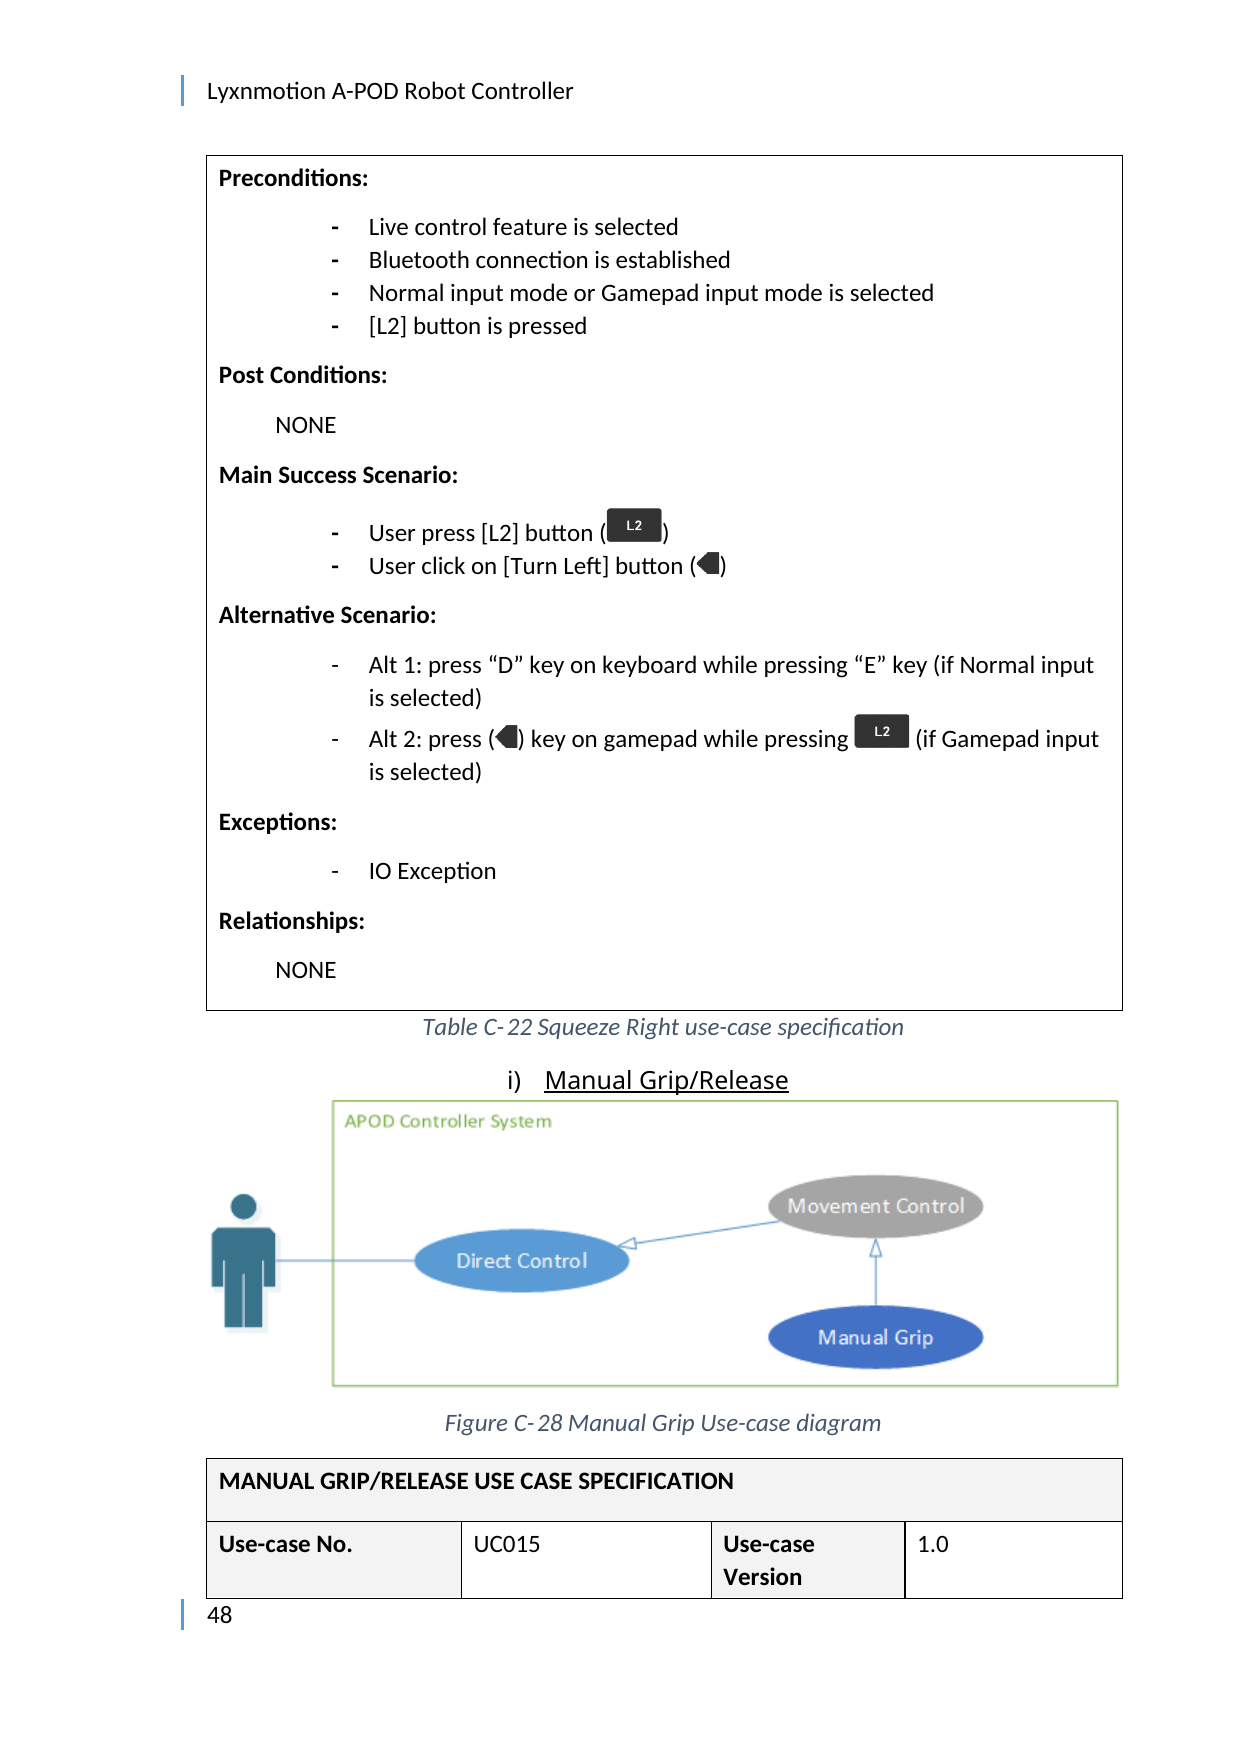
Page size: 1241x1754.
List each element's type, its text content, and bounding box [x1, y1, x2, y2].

subtitle Manual Grip/Release [507, 1062, 1122, 1096]
picture [696, 552, 720, 574]
text Table C-14 Squeeze Right use-case specification [207, 1011, 1122, 1042]
picture [495, 725, 518, 748]
text Figure C-16 Manual Grip Use-case diagram [207, 1407, 1122, 1437]
picture [206, 1099, 1123, 1388]
picture [854, 714, 910, 748]
table_cell 1.0 [906, 1522, 1122, 1597]
picture [606, 508, 662, 542]
table_header MANUAL GRIP/RELEASE USE CASE SPECIFICATION [207, 1459, 1122, 1521]
table_cell Use-case No. [207, 1522, 461, 1597]
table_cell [207, 156, 1122, 1010]
table_cell Use-case Version [712, 1522, 904, 1597]
table_cell UC015 [462, 1522, 711, 1597]
